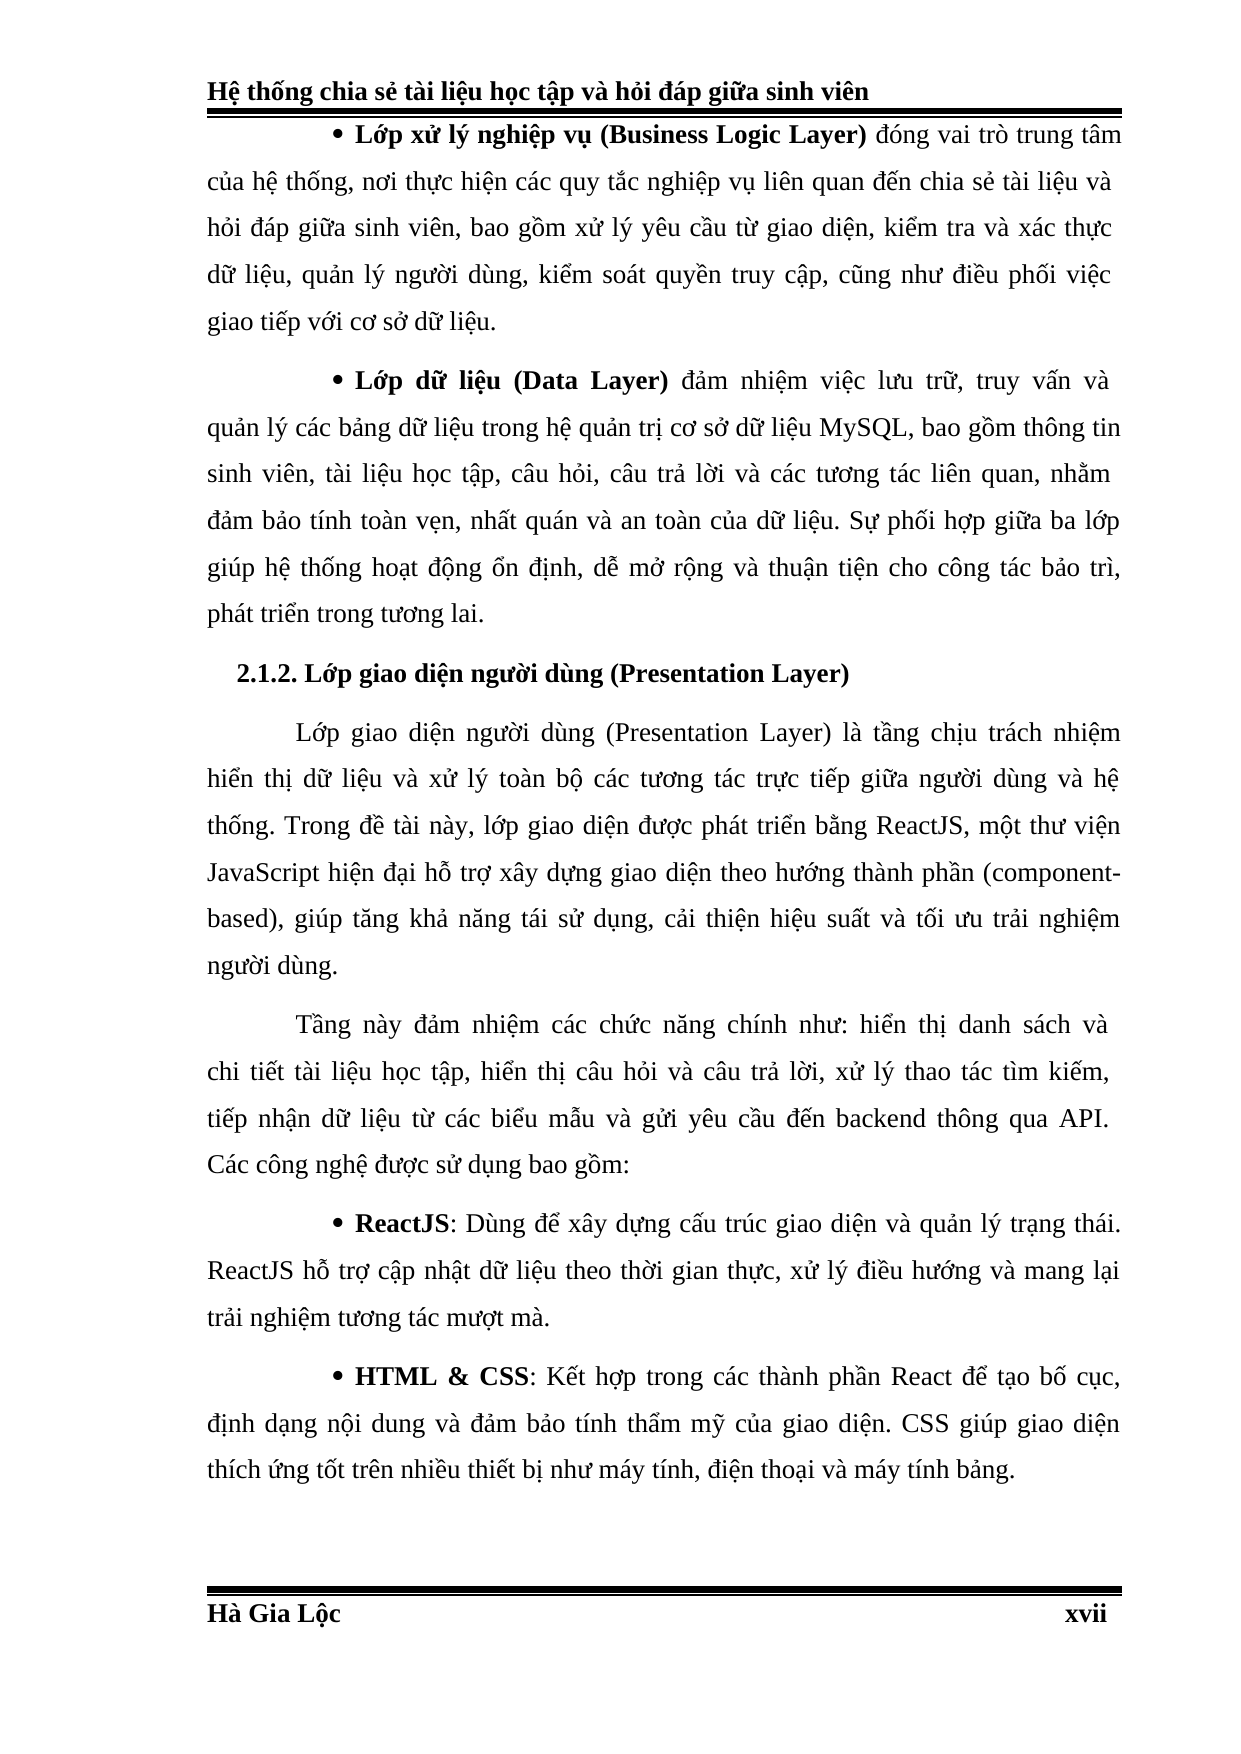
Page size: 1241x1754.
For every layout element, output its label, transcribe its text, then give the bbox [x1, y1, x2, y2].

list Lớp dữ liệu (Data Layer) đảm nhiệm việc lưu trữ, truy vấn và quản lý các bảng dữ liệu trong hệ quản trị cơ sở dữ liệu MySQL, bao gồm thông tin sinh viên, tài liệu học tập, câu hỏi, câu trả lời và các tương tác liên quan, nhằm đảm bảo tính toàn vẹn, nhất quán và an toàn của dữ liệu. Sự phối hợp giữa ba lớp giúp hệ thống hoạt động ổn định, dễ mở rộng và thuận tiện cho công tác bảo trì, phát triển trong tương lai. [207, 364, 1122, 629]
text Lớp giao diện người dùng (Presentation Layer) là tầng chịu trách nhiệm hiển thị dữ liệu và xử lý toàn bộ các tương tác trực tiếp giữa người dùng và hệ thống. Trong đề tài này, lớp giao diện được phát triển bằng ReactJS, một thư viện JavaScript hiện đại hỗ trợ xây dựng giao diện theo hướng thành phần (component-based), giúp tăng khả năng tái sử dụng, cải thiện hiệu suất và tối ưu trải nghiệm người dùng. [207, 716, 1122, 980]
list Lớp xử lý nghiệp vụ (Business Logic Layer) đóng vai trò trung tâm của hệ thống, nơi thực hiện các quy tắc nghiệp vụ liên quan đến chia sẻ tài liệu và hỏi đáp giữa sinh viên, bao gồm xử lý yêu cầu từ giao diện, kiểm tra và xác thực dữ liệu, quản lý người dùng, kiểm soát quyền truy cập, cũng như điều phối việc giao tiếp với cơ sở dữ liệu. [207, 118, 1122, 336]
list HTML & CSS: Kết hợp trong các thành phần React để tạo bố cục, định dạng nội dung và đảm bảo tính thẩm mỹ của giao diện. CSS giúp giao diện thích ứng tốt trên nhiều thiết bị như máy tính, điện thoại và máy tính bảng. [207, 1360, 1122, 1485]
subtitle Lớp giao diện người dùng (Presentation Layer) [222, 657, 1122, 688]
list ReactJS: Dùng để xây dựng cấu trúc giao diện và quản lý trạng thái. ReactJS hỗ trợ cập nhật dữ liệu theo thời gian thực, xử lý điều hướng và mang lại trải nghiệm tương tác mượt mà. [207, 1207, 1122, 1332]
text Tầng này đảm nhiệm các chức năng chính như: hiển thị danh sách và chi tiết tài liệu học tập, hiển thị câu hỏi và câu trả lời, xử lý thao tác tìm kiếm, tiếp nhận dữ liệu từ các biểu mẫu và gửi yêu cầu đến backend thông qua API. Các công nghệ được sử dụng bao gồm: [207, 1008, 1122, 1179]
